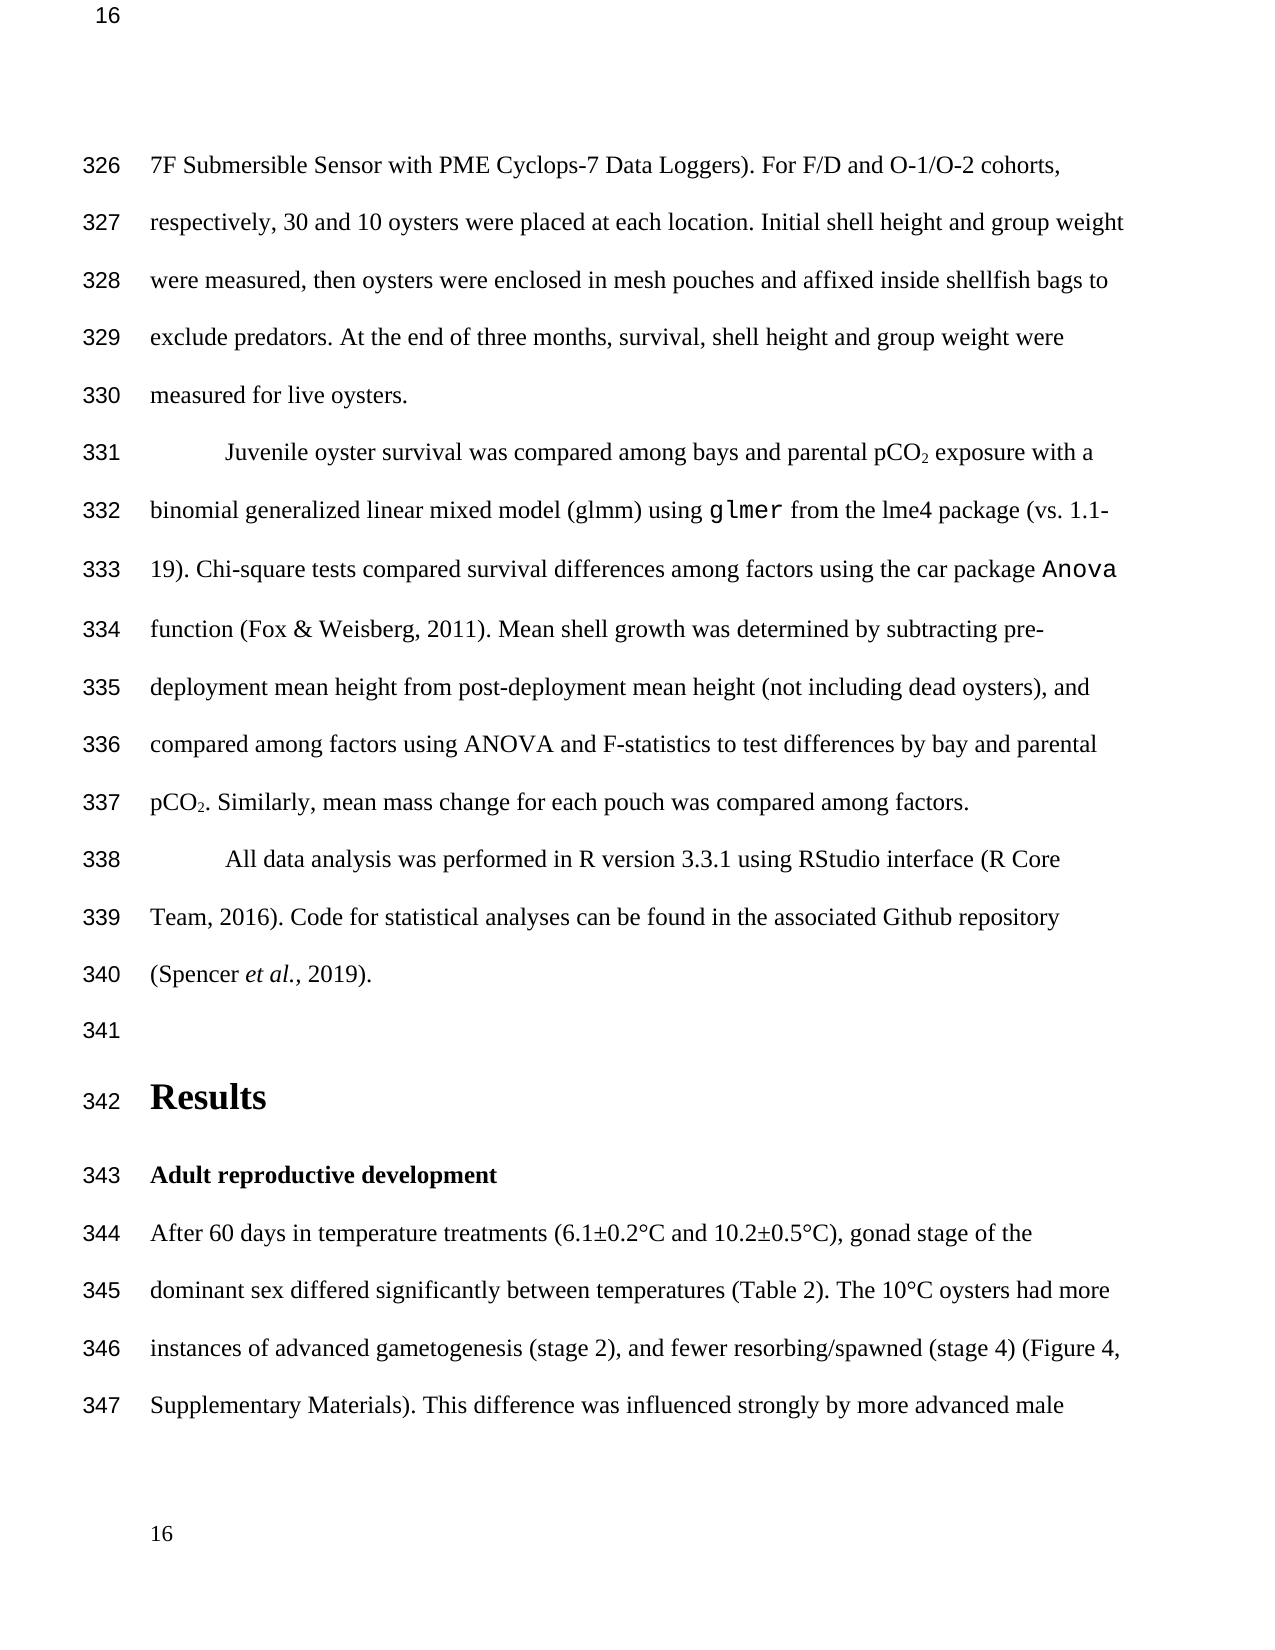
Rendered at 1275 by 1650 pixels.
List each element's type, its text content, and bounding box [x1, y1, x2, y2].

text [150, 1218, 1125, 1419]
text All data analysis was performed in R version 3.3.1 using RStudio interface (R Core Team, 2016). Code for statistical analyses can be found in the associated Github repository (Spencer et al., 2019). [150, 844, 1125, 988]
text Results [150, 1074, 1125, 1117]
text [150, 150, 1125, 409]
text Juvenile oyster survival was compared among bays and parental pCO2 exposure with a binomial generalized linear mixed model (glmm) using glmer from the lme4 package (vs. 1.1-19). Chi-square tests compared survival differences among factors using the car package Anova function (Fox & Weisberg, 2011). Mean shell growth was determined by subtracting pre-deployment mean height from post-deployment mean height (not including dead oysters), and compared among factors using ANOVA and F-statistics to test differences by bay and parental pCO2. Similarly, mean mass change for each pouch was compared among factors. [150, 437, 1125, 815]
text Adult reproductive development [150, 1160, 1125, 1189]
